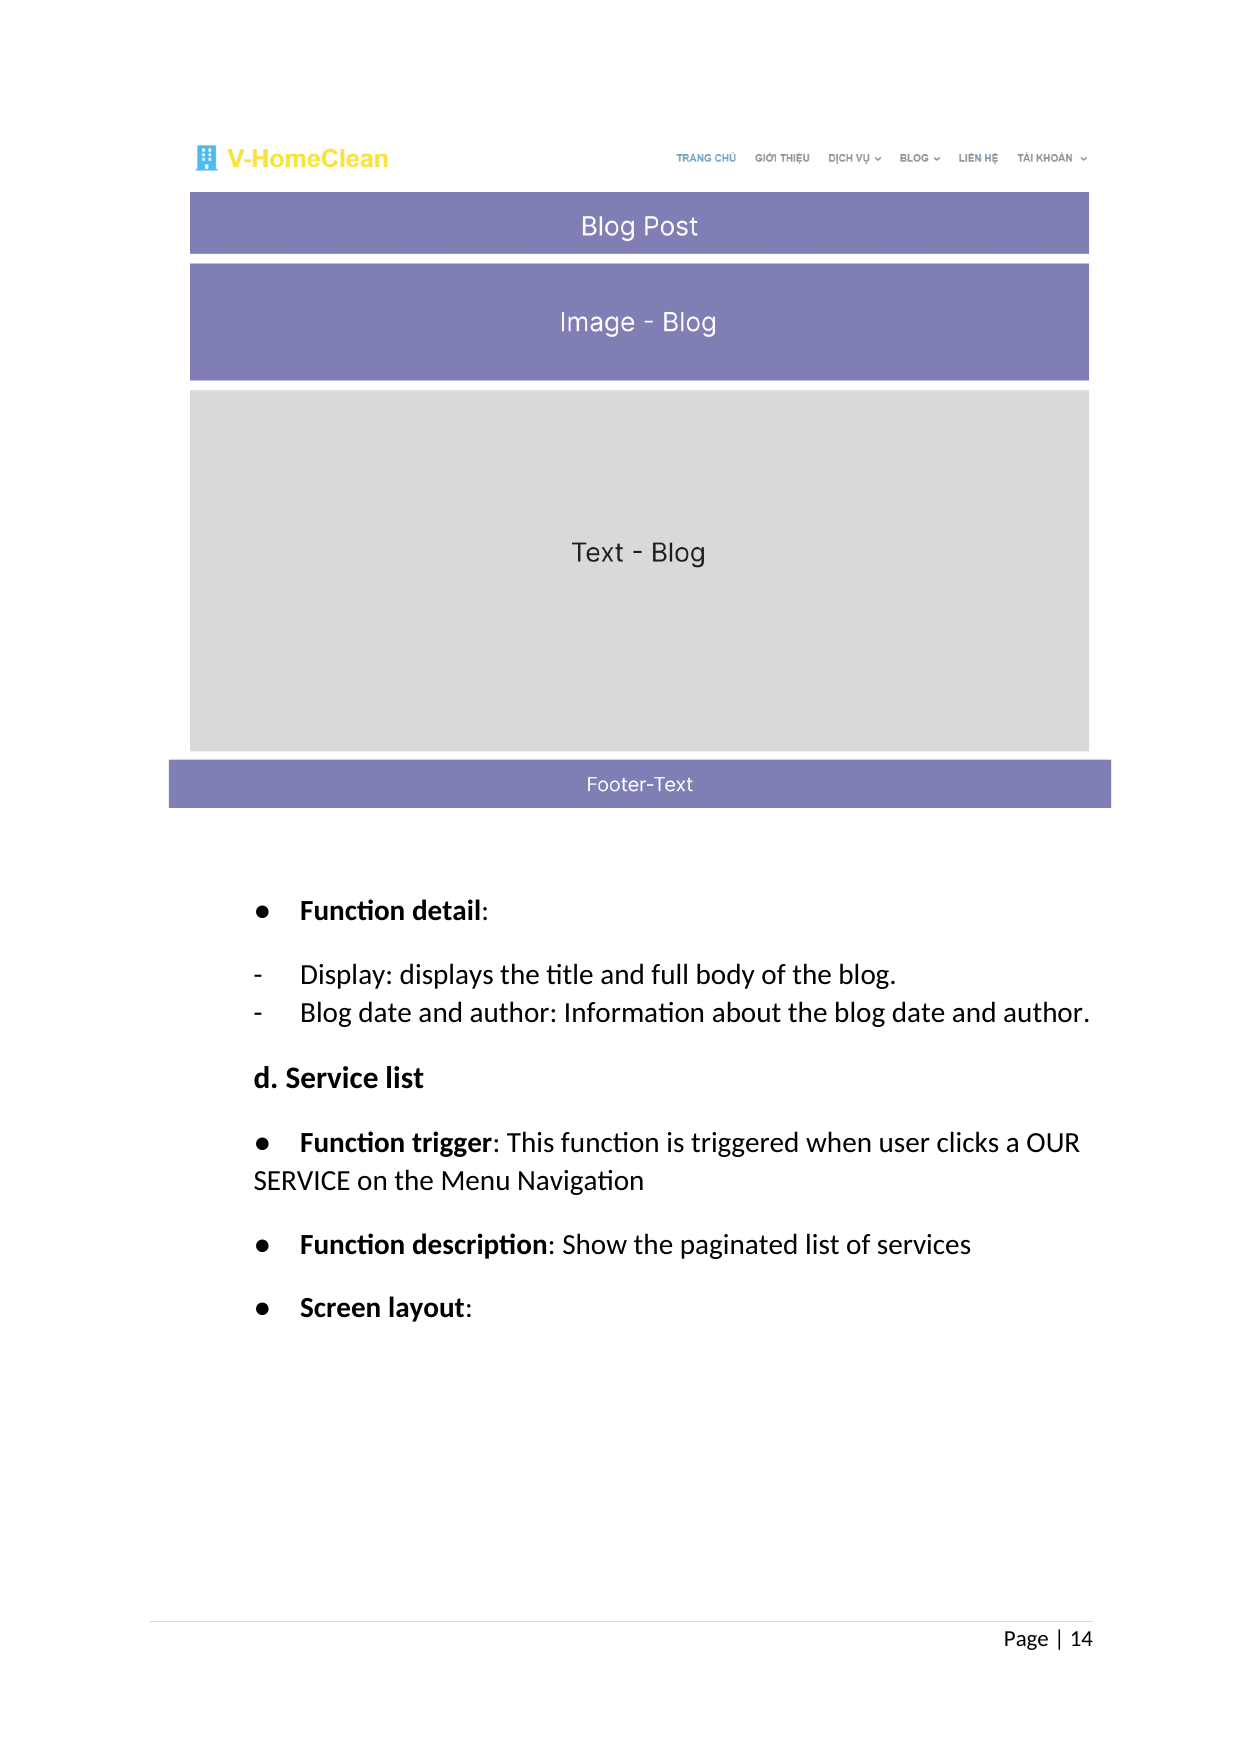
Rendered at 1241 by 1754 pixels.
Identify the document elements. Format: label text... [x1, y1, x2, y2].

picture [168, 136, 1112, 808]
list Blog date and author: Information about the blog date and author. [253, 994, 1093, 1030]
list Function trigger: This function is triggered when user clicks a OUR SERVICE on the Menu Navigation [253, 1124, 1093, 1198]
list Function description: Show the paginated list of services [253, 1226, 1093, 1261]
list Function detail: [253, 892, 1093, 928]
list Screen layout: [253, 1289, 1093, 1325]
subtitle d. Service list [253, 1058, 1093, 1096]
list Display: displays the title and full body of the blog. [253, 956, 1093, 992]
